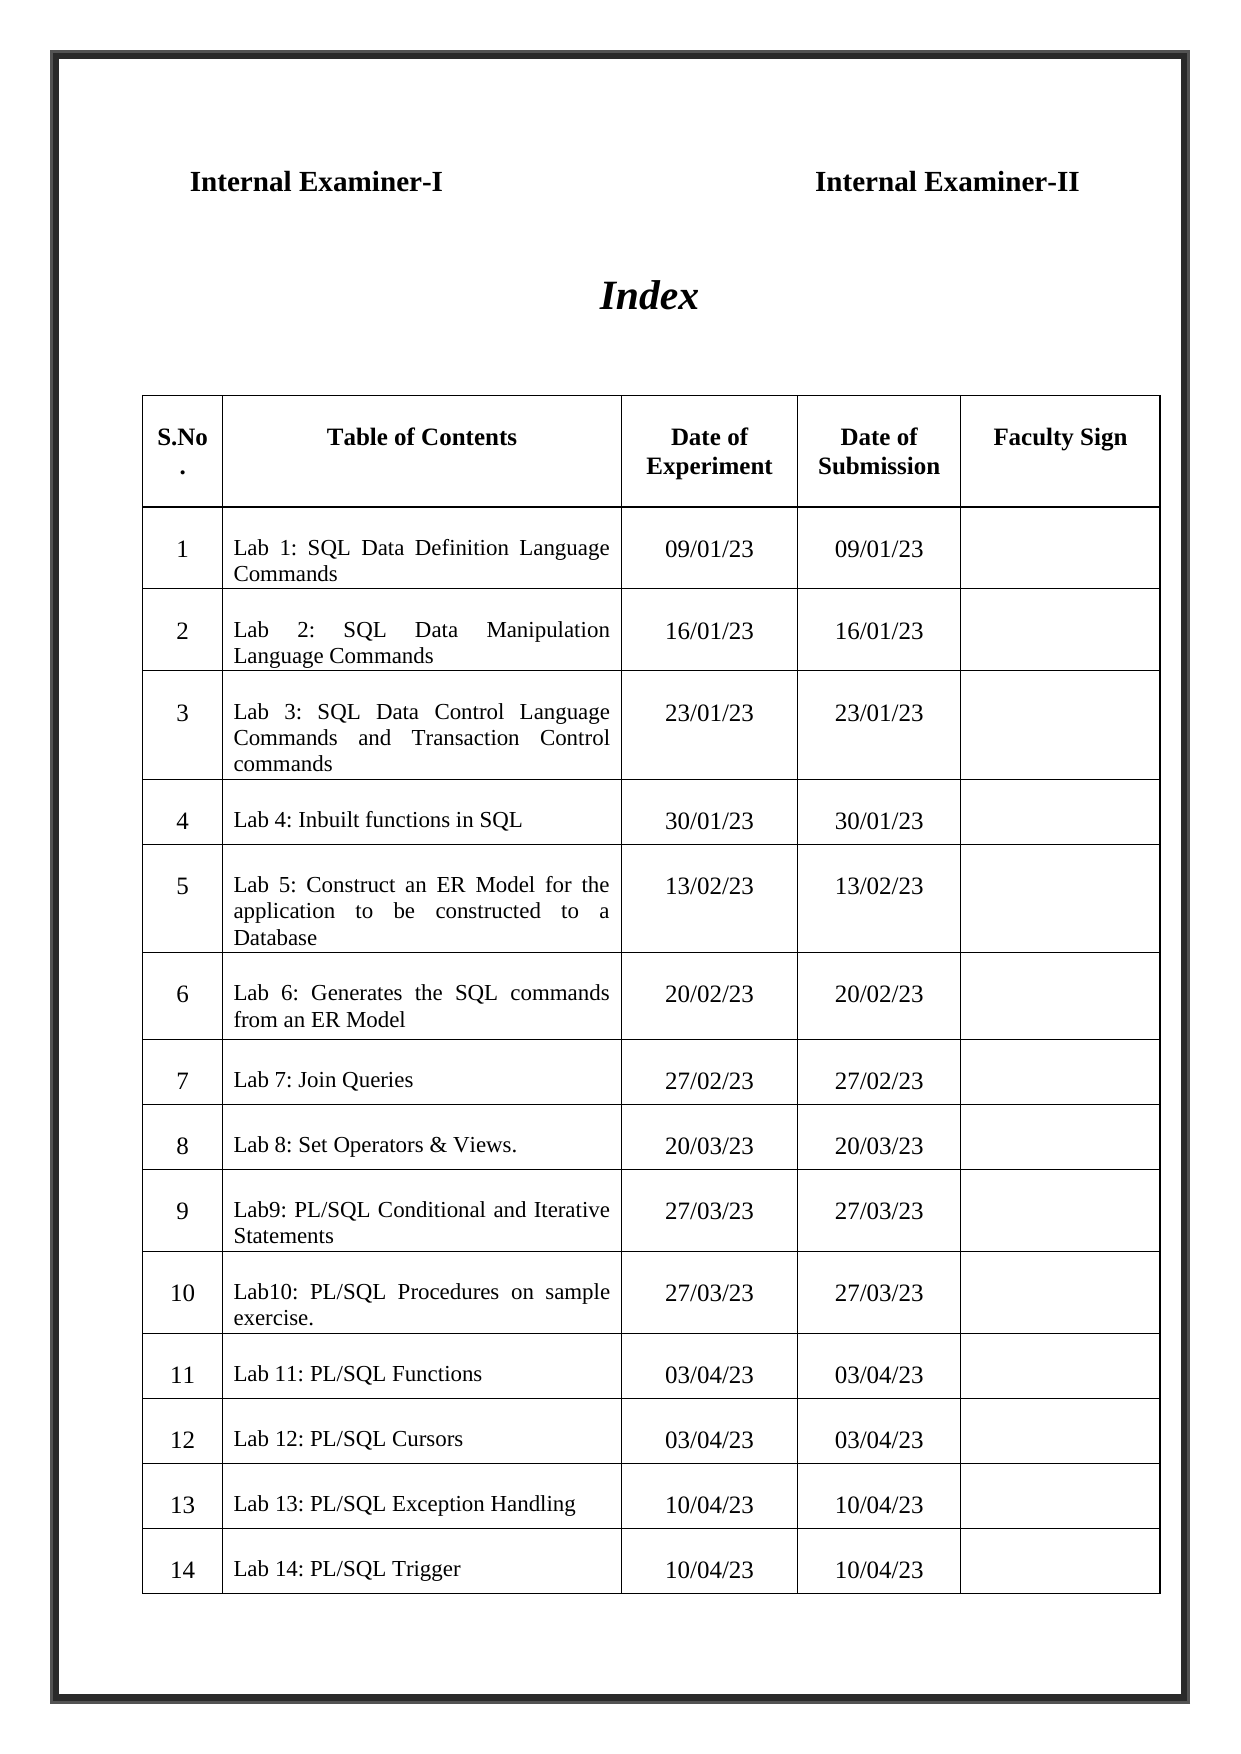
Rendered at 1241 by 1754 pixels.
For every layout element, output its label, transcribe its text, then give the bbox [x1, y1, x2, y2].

table_cell 10/04/23 [622, 1529, 797, 1592]
table_cell 2 [143, 589, 222, 670]
table_cell 09/01/23 [798, 508, 960, 588]
table_cell 23/01/23 [622, 671, 797, 778]
table_cell Lab 1: SQL Data Definition Language Commands [223, 508, 621, 588]
table_cell 6 [143, 953, 222, 1039]
table_cell 23/01/23 [798, 671, 960, 778]
table_cell 27/03/23 [798, 1252, 960, 1332]
table_header Date of Submission [798, 396, 960, 506]
table_cell [961, 1399, 1159, 1462]
table_cell [961, 1040, 1159, 1104]
table_cell 10 [143, 1252, 222, 1332]
table_cell [961, 589, 1159, 670]
table_cell Lab 14: PL/SQL Trigger [223, 1529, 621, 1592]
table_cell [961, 1464, 1159, 1527]
table_header Faculty Sign [961, 396, 1159, 506]
table_header Table of Contents [223, 396, 621, 506]
table_cell 16/01/23 [798, 589, 960, 670]
table_cell 03/04/23 [622, 1334, 797, 1397]
table_cell Lab9: PL/SQL Conditional and Iterative Statements [223, 1170, 621, 1251]
table_cell [961, 953, 1159, 1039]
table_cell Lab 7: Join Queries [223, 1040, 621, 1104]
table_cell Lab 5: Construct an ER Model for the application to be constructed to a Database [223, 845, 621, 952]
table_cell 03/04/23 [622, 1399, 797, 1462]
table_header Date of Experiment [622, 396, 797, 506]
table_cell Lab 8: Set Operators & Views. [223, 1105, 621, 1169]
table_cell 13/02/23 [622, 845, 797, 952]
table_cell 7 [143, 1040, 222, 1104]
table_cell 10/04/23 [798, 1464, 960, 1527]
table_cell 9 [143, 1170, 222, 1251]
table_cell 14 [143, 1529, 222, 1592]
table_cell [961, 1334, 1159, 1397]
table_cell 4 [143, 780, 222, 843]
table_cell 10/04/23 [622, 1464, 797, 1527]
table_cell [961, 1170, 1159, 1251]
table_cell 16/01/23 [622, 589, 797, 670]
text Index [175, 270, 1128, 318]
table_header S.No. [143, 396, 222, 506]
table_cell [961, 1252, 1159, 1332]
table_cell 1 [143, 508, 222, 588]
table_cell [961, 671, 1159, 778]
table_cell Lab 2: SQL Data Manipulation Language Commands [223, 589, 621, 670]
table_cell 20/03/23 [798, 1105, 960, 1169]
table_cell 10/04/23 [798, 1529, 960, 1592]
table_cell 13 [143, 1464, 222, 1527]
table_cell [961, 1529, 1159, 1592]
table_cell [961, 780, 1159, 843]
table_cell 12 [143, 1399, 222, 1462]
text Internal Examiner-I Internal Examiner-II [189, 164, 1128, 198]
table_cell 30/01/23 [798, 780, 960, 843]
table_cell Lab10: PL/SQL Procedures on sample exercise. [223, 1252, 621, 1332]
table_cell 3 [143, 671, 222, 778]
table_cell [961, 1105, 1159, 1169]
table_cell Lab 13: PL/SQL Exception Handling [223, 1464, 621, 1527]
table_cell Lab 3: SQL Data Control Language Commands and Transaction Control commands [223, 671, 621, 778]
table_cell Lab 11: PL/SQL Functions [223, 1334, 621, 1397]
table_cell 20/02/23 [622, 953, 797, 1039]
table_cell 27/02/23 [798, 1040, 960, 1104]
table_cell 27/03/23 [798, 1170, 960, 1251]
table_cell [961, 508, 1159, 588]
table_cell 27/02/23 [622, 1040, 797, 1104]
table_cell Lab 6: Generates the SQL commands from an ER Model [223, 953, 621, 1039]
table_cell Lab 4: Inbuilt functions in SQL [223, 780, 621, 843]
table_cell Lab 12: PL/SQL Cursors [223, 1399, 621, 1462]
table_cell 11 [143, 1334, 222, 1397]
table_cell 03/04/23 [798, 1334, 960, 1397]
table_cell 27/03/23 [622, 1252, 797, 1332]
table_cell 5 [143, 845, 222, 952]
table_cell 03/04/23 [798, 1399, 960, 1462]
table_cell 27/03/23 [622, 1170, 797, 1251]
table_cell 13/02/23 [798, 845, 960, 952]
table_cell 20/02/23 [798, 953, 960, 1039]
table_cell 8 [143, 1105, 222, 1169]
table_cell [961, 845, 1159, 952]
table_cell 30/01/23 [622, 780, 797, 843]
table_cell 09/01/23 [622, 508, 797, 588]
table_cell 20/03/23 [622, 1105, 797, 1169]
